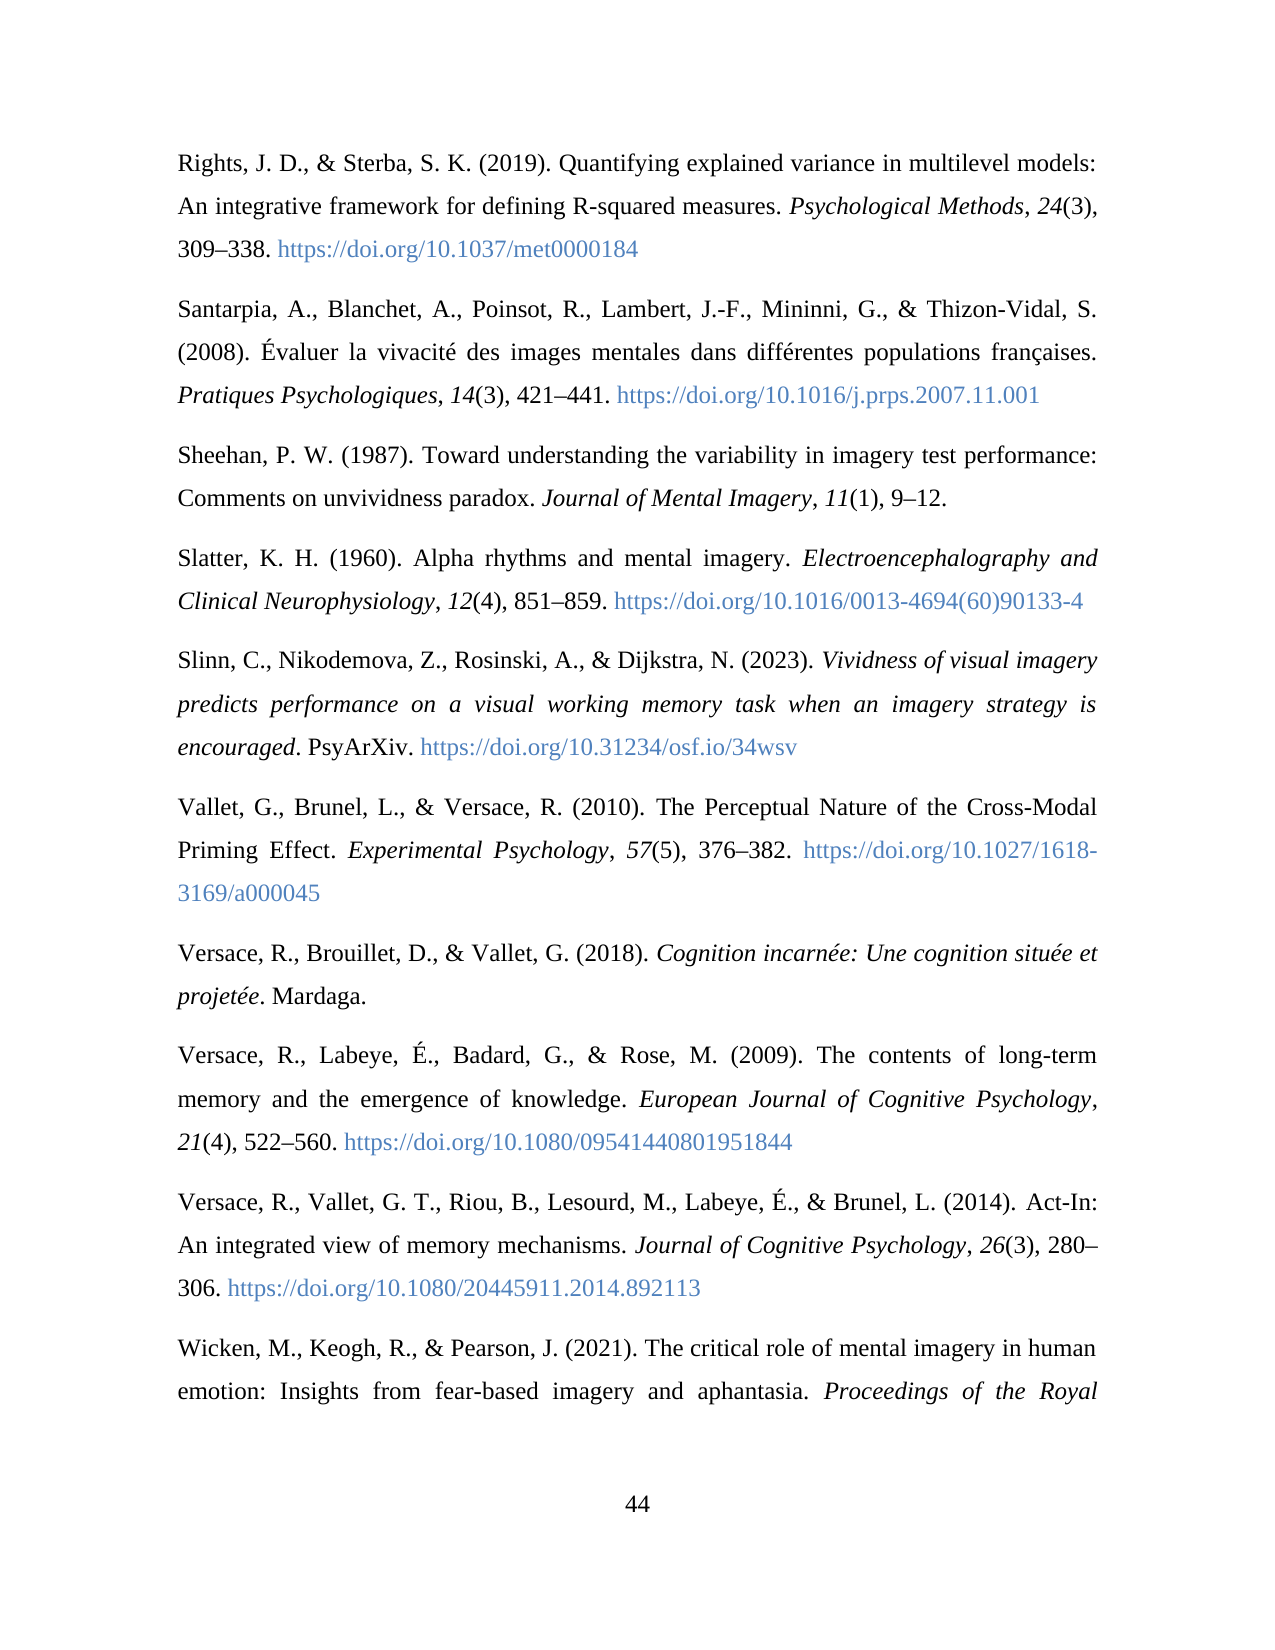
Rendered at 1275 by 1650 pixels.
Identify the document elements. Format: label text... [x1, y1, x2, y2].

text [177, 1333, 1098, 1404]
text Vallet, G., Brunel, L., & Versace, R. (2010). The Perceptual Nature of the Cross-Modal Priming Effect. Experimental Psychology, 57(5), 376–382. https://doi.org/10.1027/1618-3169/a000045 [177, 792, 1098, 907]
text Sheehan, P. W. (1987). Toward understanding the variability in imagery test performance: Comments on unvividness paradox. Journal of Mental Imagery, 11(1), 9–12. [177, 440, 1098, 512]
text Santarpia, A., Blanchet, A., Poinsot, R., Lambert, J.-F., Mininni, G., & Thizon-Vidal, S. (2008). Évaluer la vivacité des images mentales dans différentes populations françaises. Pratiques Psychologiques, 14(3), 421–441. https://doi.org/10.1016/j.prps.2007.11.001 [177, 294, 1098, 409]
text Rights, J. D., & Sterba, S. K. (2019). Quantifying explained variance in multilevel models: An integrative framework for defining R-squared measures. Psychological Methods, 24(3), 309–338. https://doi.org/10.1037/met0000184 [177, 148, 1098, 263]
text Versace, R., Brouillet, D., & Vallet, G. (2018). Cognition incarnée: Une cognition située et projetée. Mardaga. [177, 938, 1098, 1009]
text Slatter, K. H. (1960). Alpha rhythms and mental imagery. Electroencephalography and Clinical Neurophysiology, 12(4), 851–859. https://doi.org/10.1016/0013-4694(60)90133-4 [177, 543, 1098, 614]
text Slinn, C., Nikodemova, Z., Rosinski, A., & Dijkstra, N. (2023). Vividness of visual imagery predicts performance on a visual working memory task when an imagery strategy is encouraged. PsyArXiv. https://doi.org/10.31234/osf.io/34wsv [177, 646, 1098, 761]
text Versace, R., Labeye, É., Badard, G., & Rose, M. (2009). The contents of long-term memory and the emergence of knowledge. European Journal of Cognitive Psychology, 21(4), 522–560. https://doi.org/10.1080/09541440801951844 [177, 1041, 1098, 1156]
text Versace, R., Vallet, G. T., Riou, B., Lesourd, M., Labeye, É., & Brunel, L. (2014). Act-In: An integrated view of memory mechanisms. Journal of Cognitive Psychology, 26(3), 280–306. https://doi.org/10.1080/20445911.2014.892113 [177, 1187, 1098, 1302]
